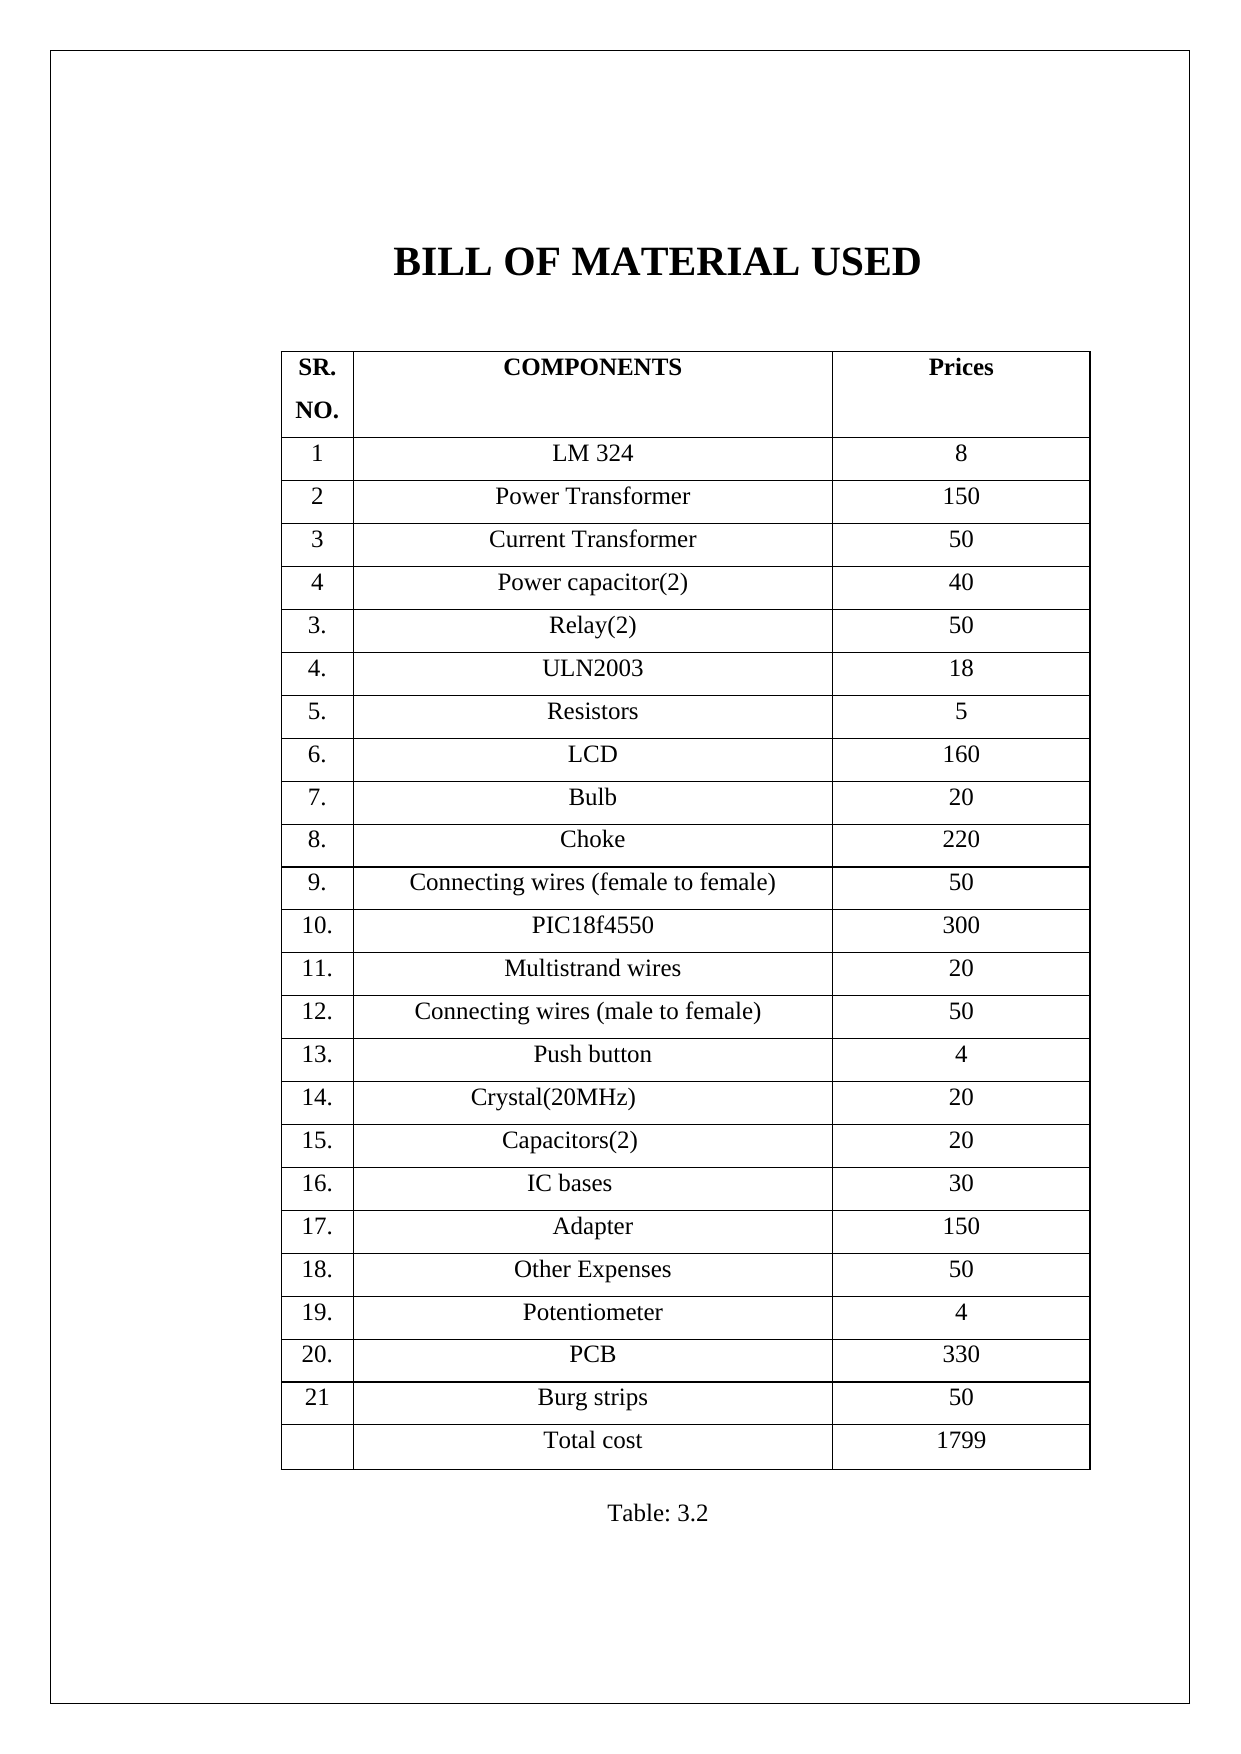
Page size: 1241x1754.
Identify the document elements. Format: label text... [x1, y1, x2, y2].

text BILL OF MATERIAL USED [225, 236, 1090, 284]
table_cell 20. [282, 1340, 353, 1381]
text Table: 3.2 [225, 1498, 1090, 1527]
table_header Prices [833, 352, 1089, 437]
table_cell IC bases [354, 1168, 832, 1210]
table_cell 30 [833, 1168, 1089, 1210]
table_cell 160 [833, 739, 1089, 781]
table_cell 8. [282, 825, 353, 866]
table_cell 150 [833, 1211, 1089, 1253]
table_cell 12. [282, 996, 353, 1038]
table_cell Total cost [354, 1425, 832, 1468]
table_cell Adapter [354, 1211, 832, 1253]
table_cell 2 [282, 481, 353, 523]
table_cell 20 [833, 1125, 1089, 1167]
table_cell 9. [282, 868, 353, 909]
table_cell 50 [833, 1383, 1089, 1424]
table_cell 50 [833, 1254, 1089, 1296]
table_cell 16. [282, 1168, 353, 1210]
table_cell 50 [833, 524, 1089, 566]
table_cell 20 [833, 782, 1089, 823]
table_cell PIC18f4550 [354, 910, 832, 952]
table_cell Burg strips [354, 1383, 832, 1424]
table_cell Bulb [354, 782, 832, 823]
table_cell Power capacitor(2) [354, 567, 832, 609]
table_cell LCD [354, 739, 832, 781]
table_cell 10. [282, 910, 353, 952]
table_cell 11. [282, 953, 353, 995]
table_cell 18 [833, 653, 1089, 695]
table_cell 220 [833, 825, 1089, 866]
table_cell 50 [833, 996, 1089, 1038]
table_cell 17. [282, 1211, 353, 1253]
table_cell 8 [833, 438, 1089, 480]
table_cell Multistrand wires [354, 953, 832, 995]
table_cell PCB [354, 1340, 832, 1381]
table_header COMPONENTS [354, 352, 832, 437]
table_cell Resistors [354, 696, 832, 738]
table_cell 4 [833, 1039, 1089, 1081]
table_cell Potentiometer [354, 1297, 832, 1338]
table_cell 3. [282, 610, 353, 652]
table_cell Crystal(20MHz) [354, 1082, 832, 1124]
table_cell 7. [282, 782, 353, 823]
table_cell 150 [833, 481, 1089, 523]
table_cell 14. [282, 1082, 353, 1124]
table_cell 6. [282, 739, 353, 781]
table_cell 15. [282, 1125, 353, 1167]
table_cell 20 [833, 1082, 1089, 1124]
table_cell Relay(2) [354, 610, 832, 652]
table_cell Power Transformer [354, 481, 832, 523]
table_cell 13. [282, 1039, 353, 1081]
table_cell 330 [833, 1340, 1089, 1381]
table_cell 21 [282, 1383, 353, 1424]
table_cell 4 [833, 1297, 1089, 1338]
table_cell 5. [282, 696, 353, 738]
table_cell 300 [833, 910, 1089, 952]
table_cell 4. [282, 653, 353, 695]
table_cell Other Expenses [354, 1254, 832, 1296]
table_cell 50 [833, 868, 1089, 909]
table_cell 3 [282, 524, 353, 566]
table_cell 20 [833, 953, 1089, 995]
table_cell 40 [833, 567, 1089, 609]
table_cell 4 [282, 567, 353, 609]
table_cell Connecting wires (male to female) [354, 996, 832, 1038]
table_cell Connecting wires (female to female) [354, 868, 832, 909]
table_cell ULN2003 [354, 653, 832, 695]
table_cell [282, 1425, 353, 1468]
table_cell Current Transformer [354, 524, 832, 566]
table_cell Capacitors(2) [354, 1125, 832, 1167]
table_cell 19. [282, 1297, 353, 1338]
table_cell LM 324 [354, 438, 832, 480]
table_cell Push button [354, 1039, 832, 1081]
table_cell 50 [833, 610, 1089, 652]
table_cell 1 [282, 438, 353, 480]
table_cell 5 [833, 696, 1089, 738]
table_header SR. NO. [282, 352, 353, 437]
table_cell 18. [282, 1254, 353, 1296]
table_cell Choke [354, 825, 832, 866]
table_cell 1799 [833, 1425, 1089, 1468]
